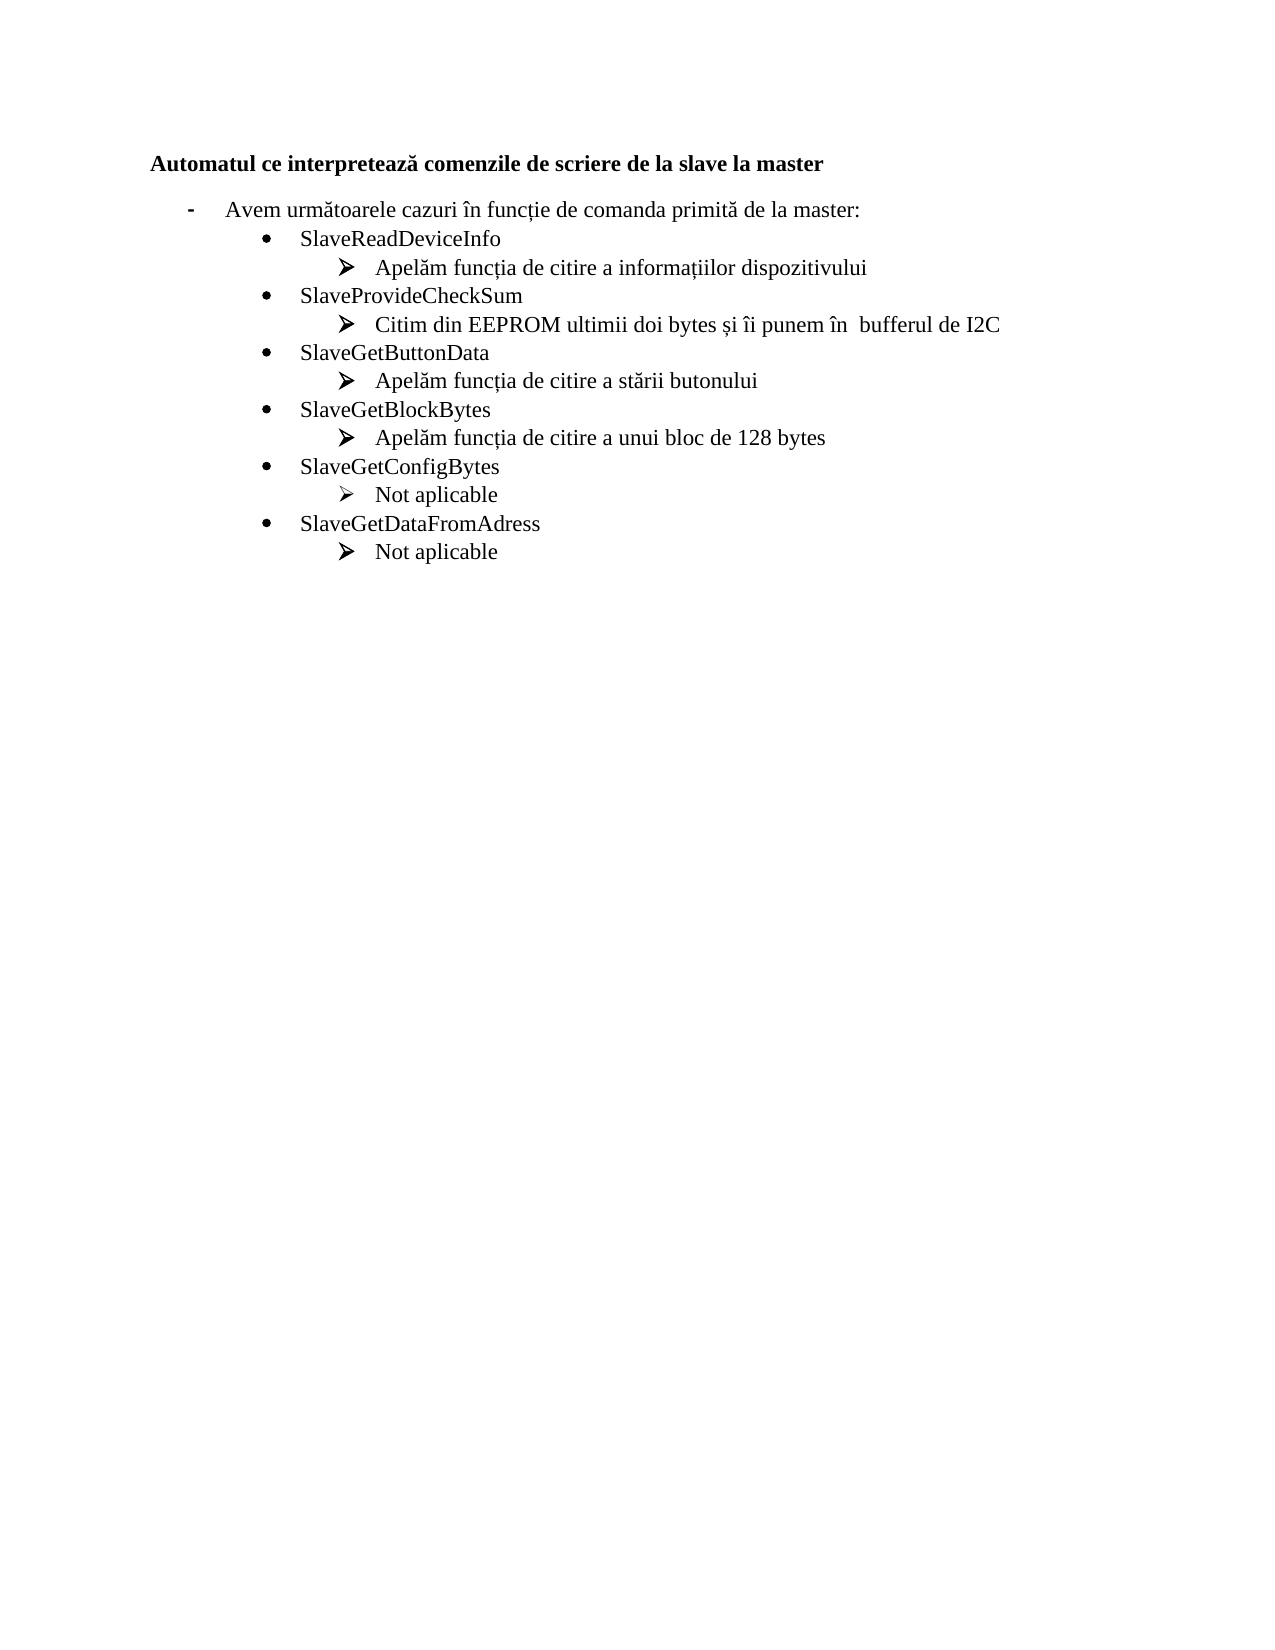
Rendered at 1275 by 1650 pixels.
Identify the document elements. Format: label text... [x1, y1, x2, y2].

list SlaveProvideCheckSum [262, 282, 1125, 308]
text Automatul ce interpretează comenzile de scriere de la slave la master [150, 150, 1125, 176]
list SlaveGetDataFromAdress [262, 510, 1125, 536]
list SlaveReadDeviceInfo [262, 225, 1125, 252]
list Avem următoarele cazuri în funcție de comanda primită de la master: [187, 195, 1125, 223]
list Apelăm funcția de citire a unui bloc de 128 bytes [337, 424, 1125, 451]
list Citim din EEPROM ultimii doi bytes și îi punem în bufferul de I2C [337, 311, 1125, 337]
list Not aplicable [337, 538, 1125, 564]
list Apelăm funcția de citire a stării butonului [337, 367, 1125, 394]
list SlaveGetConfigBytes [262, 453, 1125, 479]
list SlaveGetBlockBytes [262, 396, 1125, 422]
list SlaveGetButtonData [262, 339, 1125, 365]
list Apelăm funcția de citire a informațiilor dispozitivului [337, 254, 1125, 280]
list Not aplicable [337, 481, 1125, 508]
